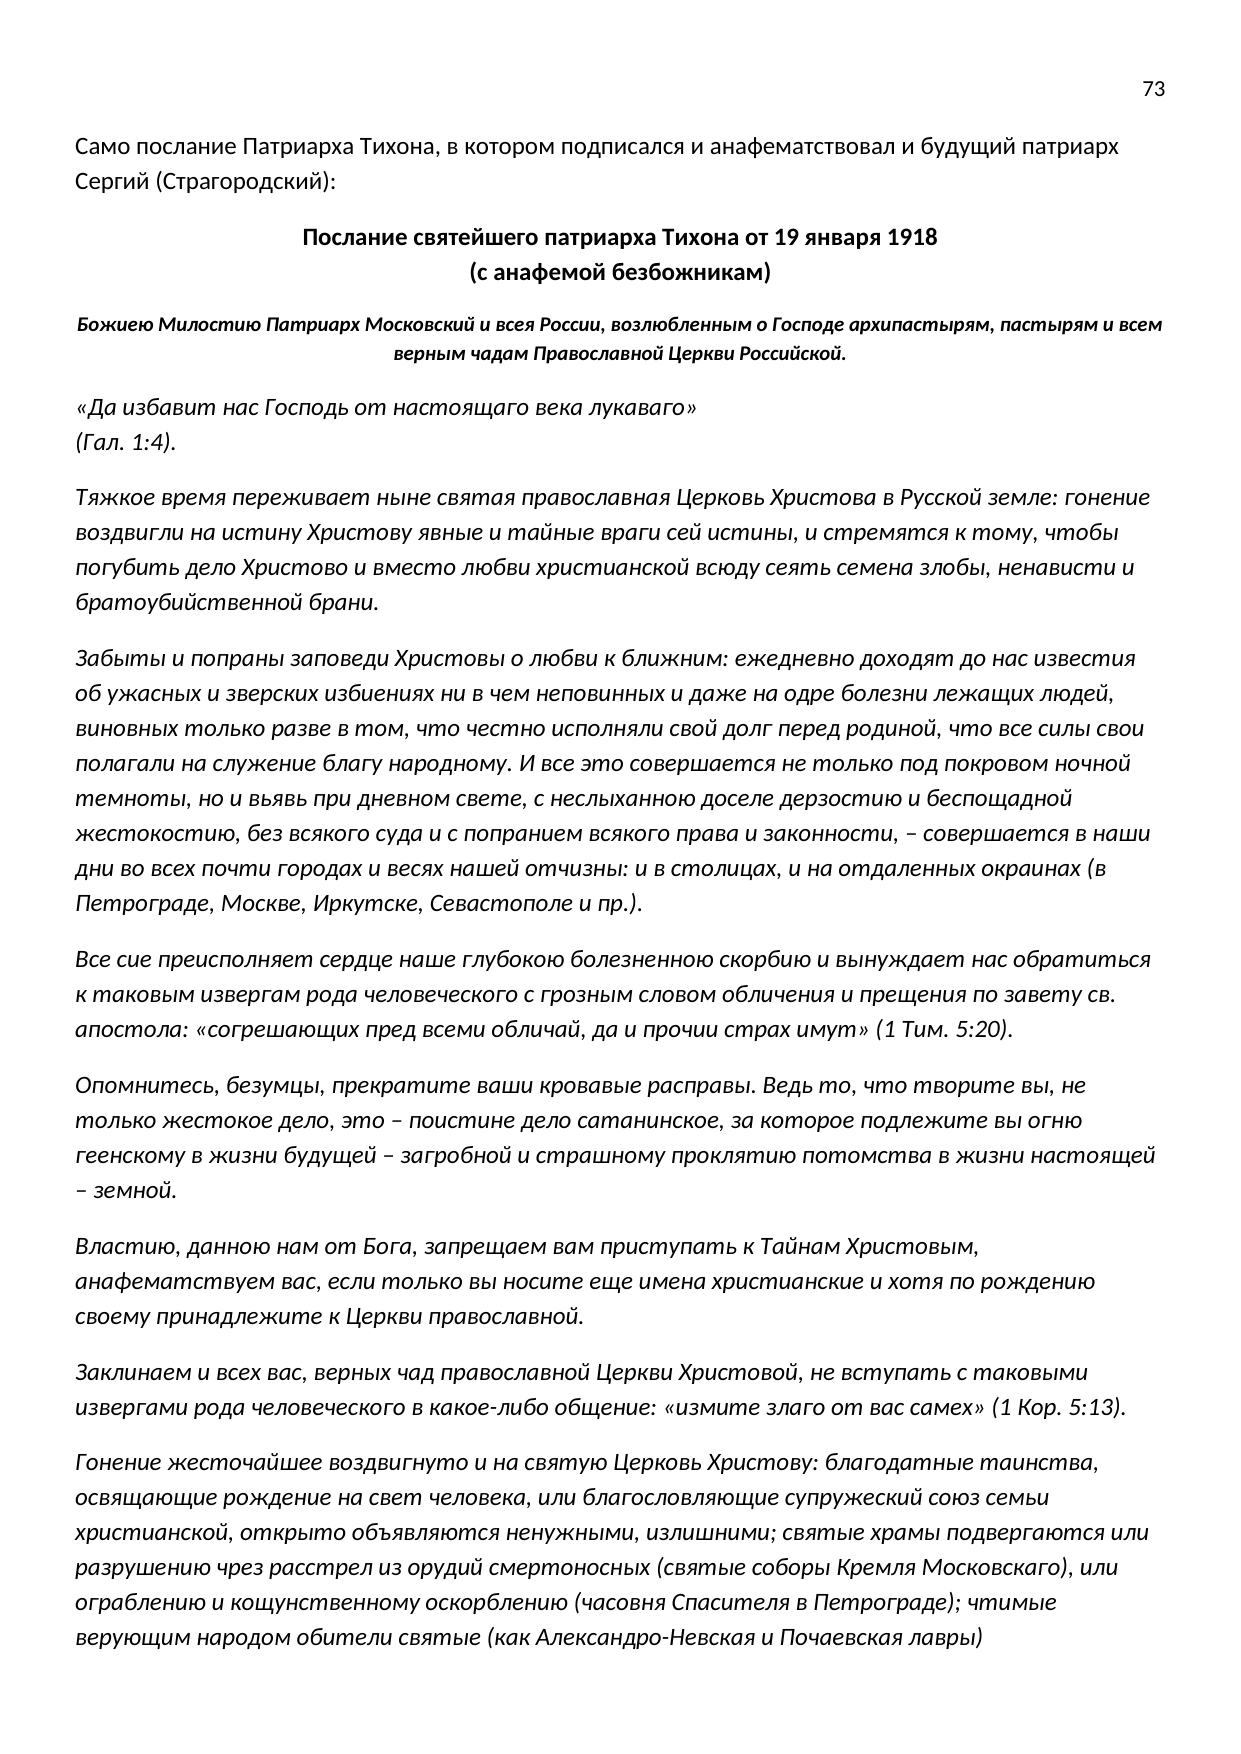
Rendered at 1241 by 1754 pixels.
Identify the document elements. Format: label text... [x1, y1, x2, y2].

text Опомнитесь, безумцы, прекратите ваши кровавые расправы. Ведь то, что творите вы, не только жестокое дело, это – поистине дело сатанинское, за которое подлежите вы огню геенскому в жизни будущей – загробной и страшному проклятию потомства в жизни настоящей – земной. [75, 1069, 1165, 1204]
text Заклинаем и всех вас, верных чад православной Церкви Христовой, не вступать с таковыми извергами рода человеческого в какое-либо общение: «измите злаго от вас самех» (1 Кор. 5:13). [75, 1356, 1165, 1421]
text «Да избавит нас Господь от настоящаго века лукаваго» (Гал. 1:4). [75, 391, 1165, 456]
text Послание святейшего патриарха Тихона от 19 января 1918 (с анафемой безбожникам) [75, 221, 1165, 286]
text Забыты и попраны заповеди Христовы о любви к ближним: ежедневно доходят до нас известия об ужасных и зверских избиениях ни в чем неповинных и даже на одре болезни лежащих людей, виновных только разве в том, что честно исполняли свой долг перед родиной, что все силы свои полагали на служение благу народному. И все это совершается не только под покровом ночной темноты, но и вьявь при дневном свете, с неслыханною доселе дерзостию и беспощадной жестокостию, без всякого суда и с попранием всякого права и законности, – совершается в наши дни во всех почти городах и весях нашей отчизны: и в столицах, и на отдаленных окраинах (в Петрограде, Москве, Иркутске, Севастополе и пр.). [75, 642, 1165, 918]
text Тяжкое время переживает ныне святая православная Церковь Христова в Русской земле: гонение воздвигли на истину Христову явные и тайные враги сей истины, и стремятся к тому, чтобы погубить дело Христово и вместо любви христианской всюду сеять семена злобы, ненависти и братоубийственной брани. [75, 481, 1165, 617]
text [75, 1446, 1165, 1652]
text Божиею Милостию Патриарх Московский и всея России, возлюбленным о Господе архипастырям, пастырям и всем верным чадам Православной Церкви Российской. [75, 311, 1165, 366]
text Все сие преисполняет сердце наше глубокою болезненною скорбию и вынуждает нас обратиться к таковым извергам рода человеческого с грозным словом обличения и прещения по завету св. апостола: «согрешающих пред всеми обличай, да и прочии страх имут» (1 Тим. 5:20). [75, 943, 1165, 1044]
text Само послание Патриарха Тихона, в котором подписался и анафематствовал и будущий патриарх Сергий (Страгородский): [75, 130, 1165, 195]
text Властию, данною нам от Бога, запрещаем вам приступать к Тайнам Христовым, анафематствуем вас, если только вы носите еще имена христианские и хотя по рождению своему принадлежите к Церкви православной. [75, 1230, 1165, 1330]
